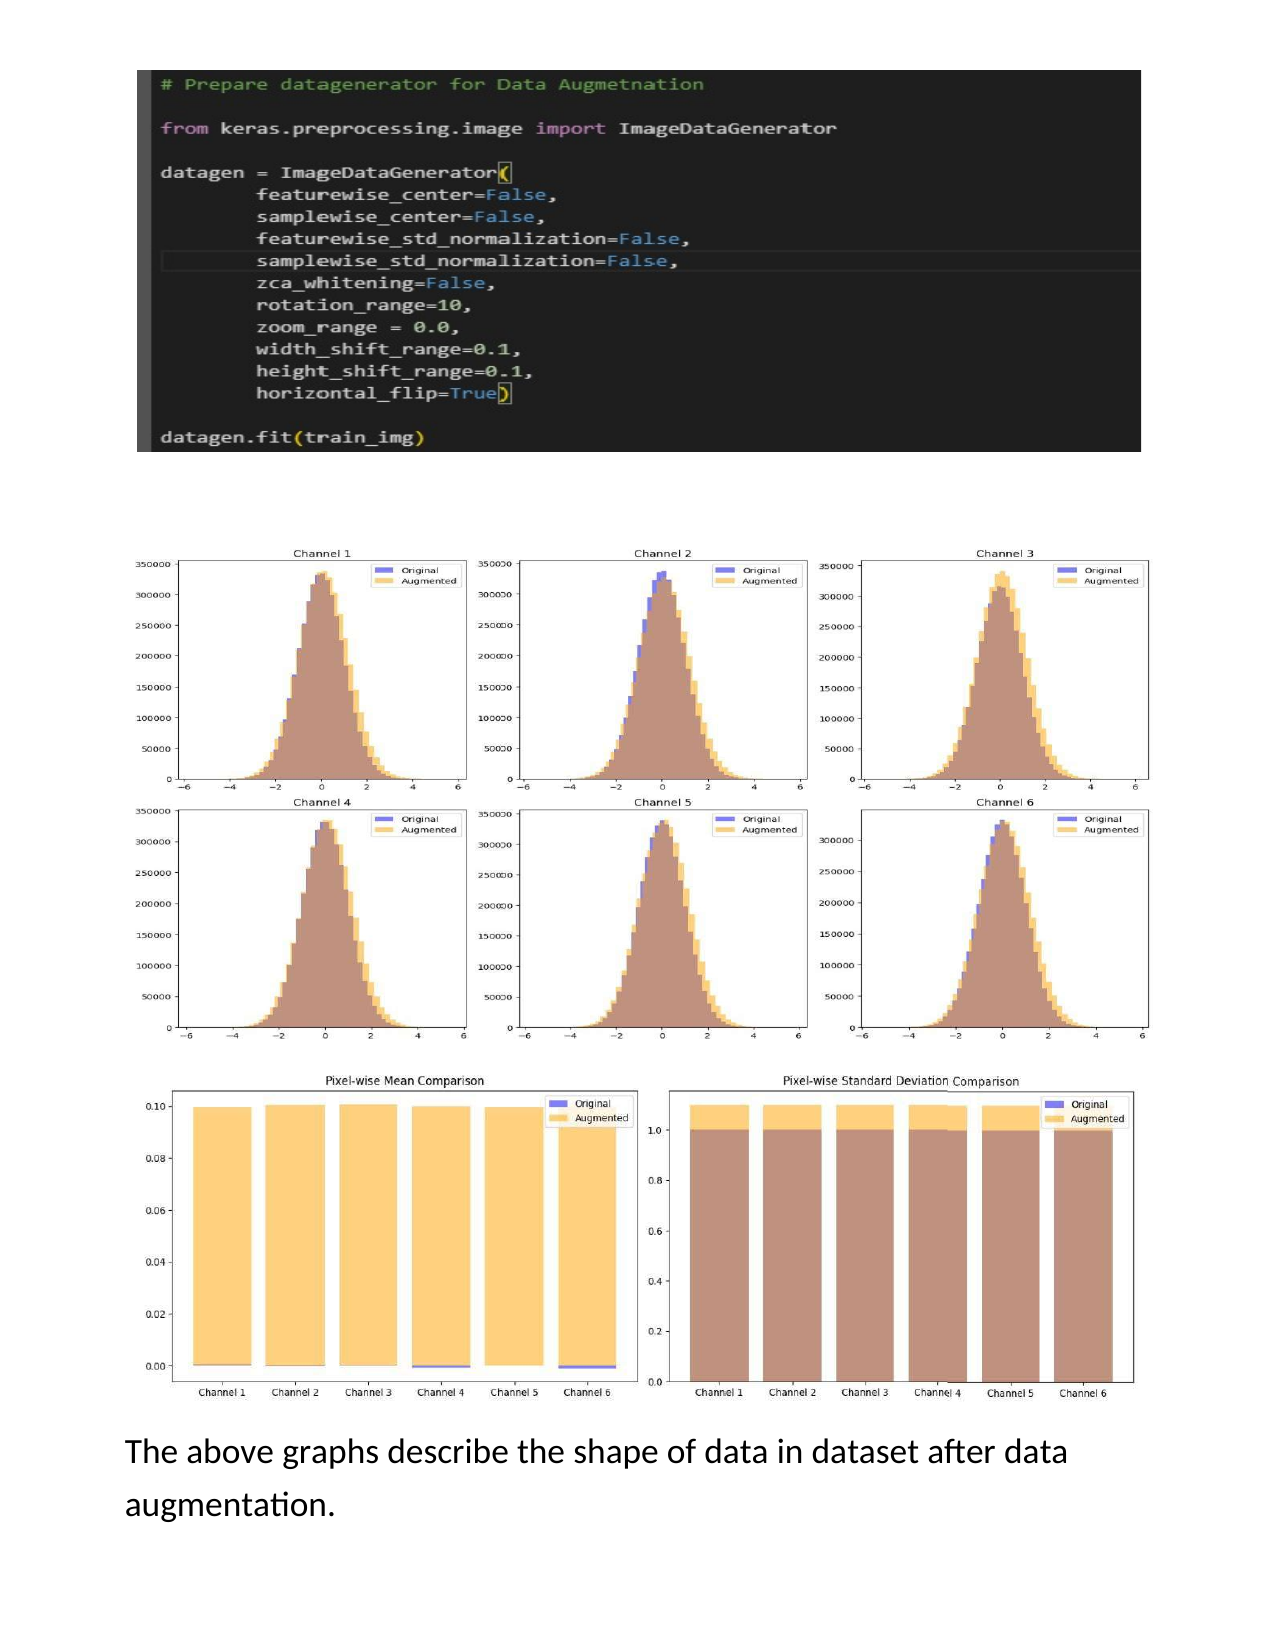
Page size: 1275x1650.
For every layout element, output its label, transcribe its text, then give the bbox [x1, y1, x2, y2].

picture [127, 545, 1153, 1044]
picture [137, 70, 1142, 452]
picture [137, 1069, 1138, 1405]
text The above graphs describe the shape of data in dataset after data augmentation. [124, 1429, 1204, 1525]
